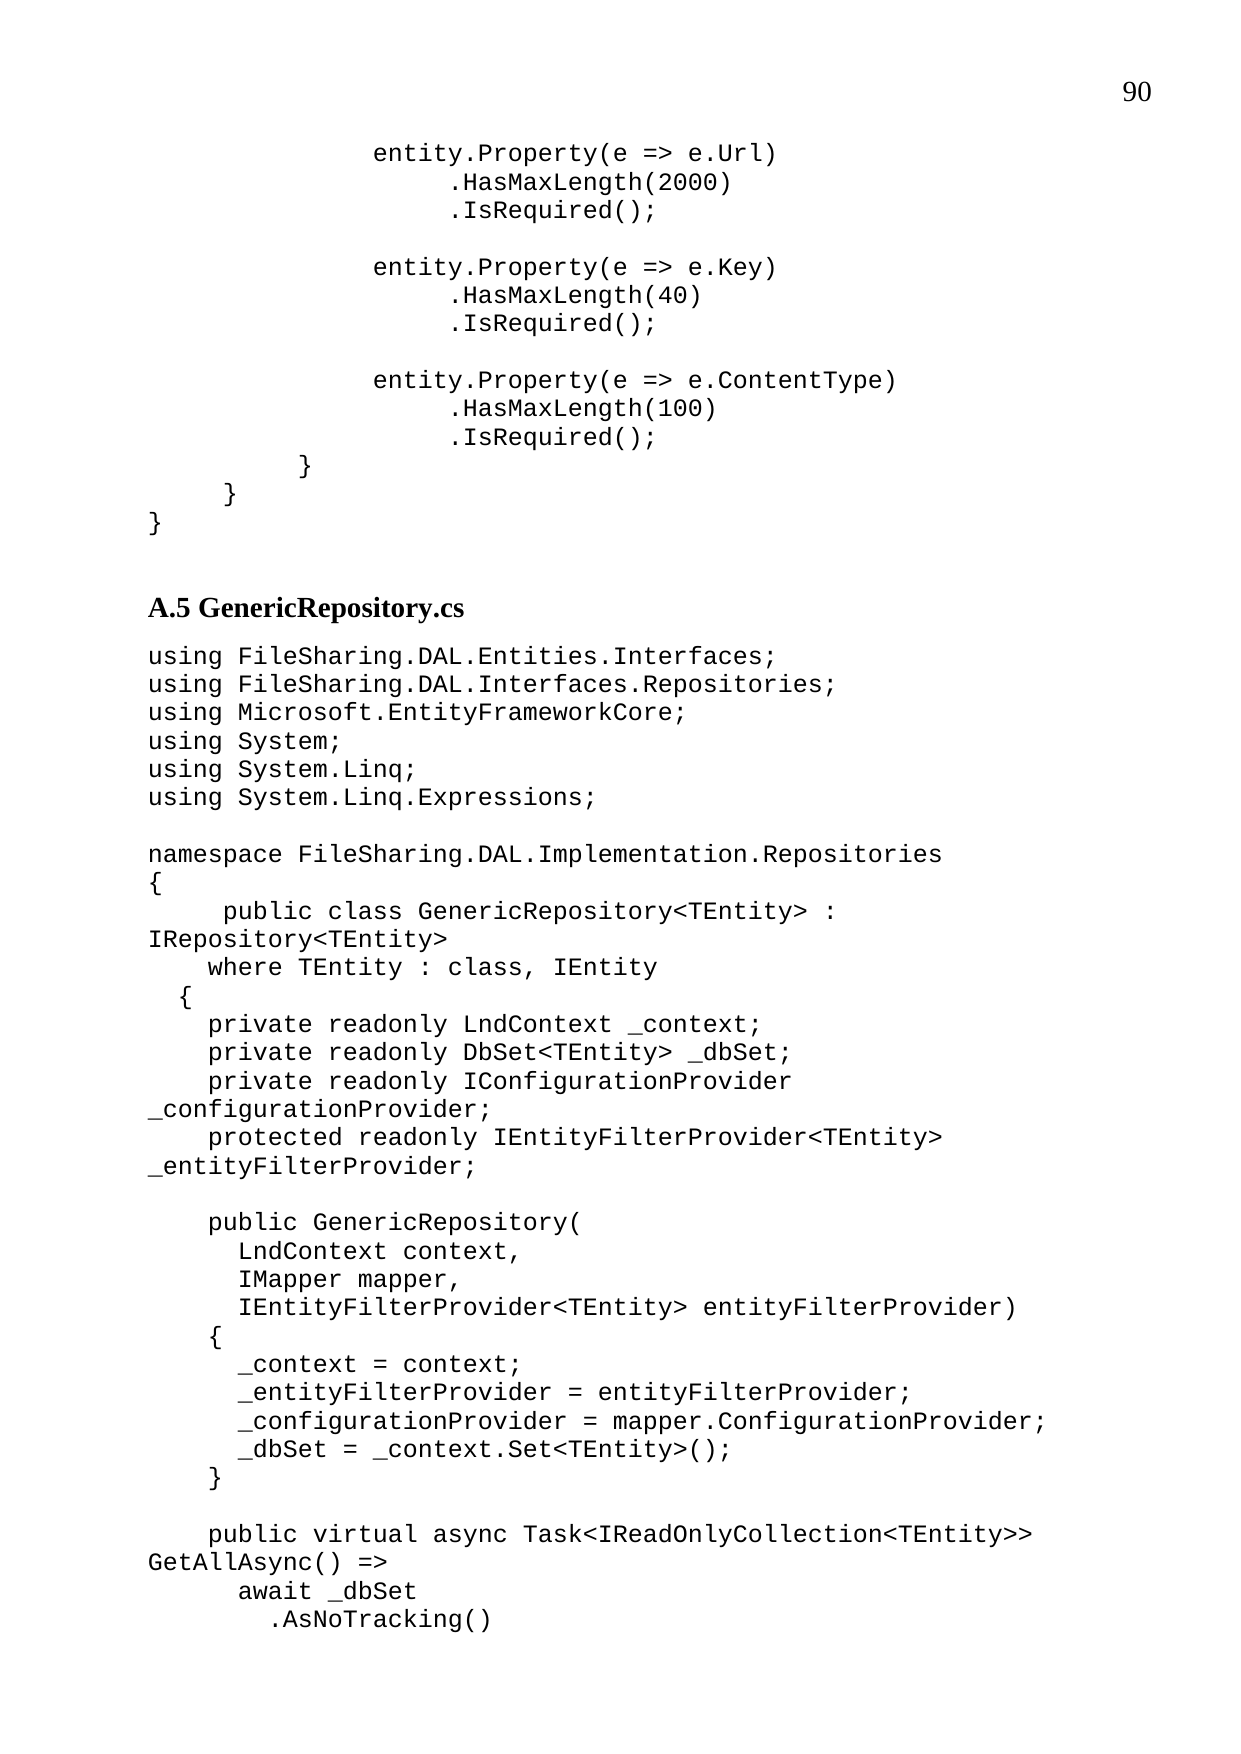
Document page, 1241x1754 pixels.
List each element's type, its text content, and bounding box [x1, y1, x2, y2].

text using System; [148, 728, 1152, 757]
text _context = context; [148, 1352, 1152, 1380]
text where TEntity : class, IEntity [148, 955, 1152, 983]
text using FileSharing.DAL.Interfaces.Repositories; [148, 672, 1152, 700]
text private readonly LndContext _context; [148, 1012, 1152, 1040]
text _dbSet = _context.Set<TEntity>(); [148, 1437, 1152, 1465]
text .HasMaxLength(100) [148, 396, 1152, 424]
text IEntityFilterProvider<TEntity> entityFilterProvider) [148, 1295, 1152, 1323]
text _configurationProvider = mapper.ConfigurationProvider; [148, 1408, 1152, 1437]
text .HasMaxLength(2000) [148, 169, 1152, 198]
text } [148, 453, 1152, 481]
text .HasMaxLength(40) [148, 283, 1152, 311]
text protected readonly IEntityFilterProvider<TEntity> _entityFilterProvider; [148, 1125, 1152, 1182]
text private readonly DbSet<TEntity> _dbSet; [148, 1040, 1152, 1068]
text IMapper mapper, [148, 1267, 1152, 1295]
text public GenericRepository( [148, 1210, 1152, 1238]
text await _dbSet [148, 1578, 1152, 1607]
text _entityFilterProvider = entityFilterProvider; [148, 1380, 1152, 1408]
text using Microsoft.EntityFrameworkCore; [148, 700, 1152, 728]
text } [148, 1465, 1152, 1493]
text entity.Property(e => e.Key) [148, 254, 1152, 283]
text .IsRequired(); [148, 424, 1152, 453]
text entity.Property(e => e.Url) [148, 141, 1152, 169]
text { [148, 983, 1152, 1012]
text LndContext context, [148, 1238, 1152, 1267]
text .IsRequired(); [148, 311, 1152, 339]
text private readonly IConfigurationProvider _configurationProvider; [148, 1068, 1152, 1125]
text using FileSharing.DAL.Entities.Interfaces; [148, 643, 1152, 672]
text { [148, 870, 1152, 898]
text namespace FileSharing.DAL.Implementation.Repositories [148, 842, 1152, 870]
text public class GenericRepository<TEntity> : IRepository<TEntity> [148, 898, 1152, 955]
text .IsRequired(); [148, 198, 1152, 226]
text } [148, 509, 1152, 538]
text } [148, 481, 1152, 509]
text A.5 GenericRepository.cs [148, 590, 1152, 624]
text using System.Linq; [148, 757, 1152, 785]
text .AsNoTracking() [148, 1607, 1152, 1635]
text entity.Property(e => e.ContentType) [148, 368, 1152, 396]
text using System.Linq.Expressions; [148, 785, 1152, 813]
text { [148, 1323, 1152, 1352]
text public virtual async Task<IReadOnlyCollection<TEntity>> GetAllAsync() => [148, 1522, 1152, 1578]
